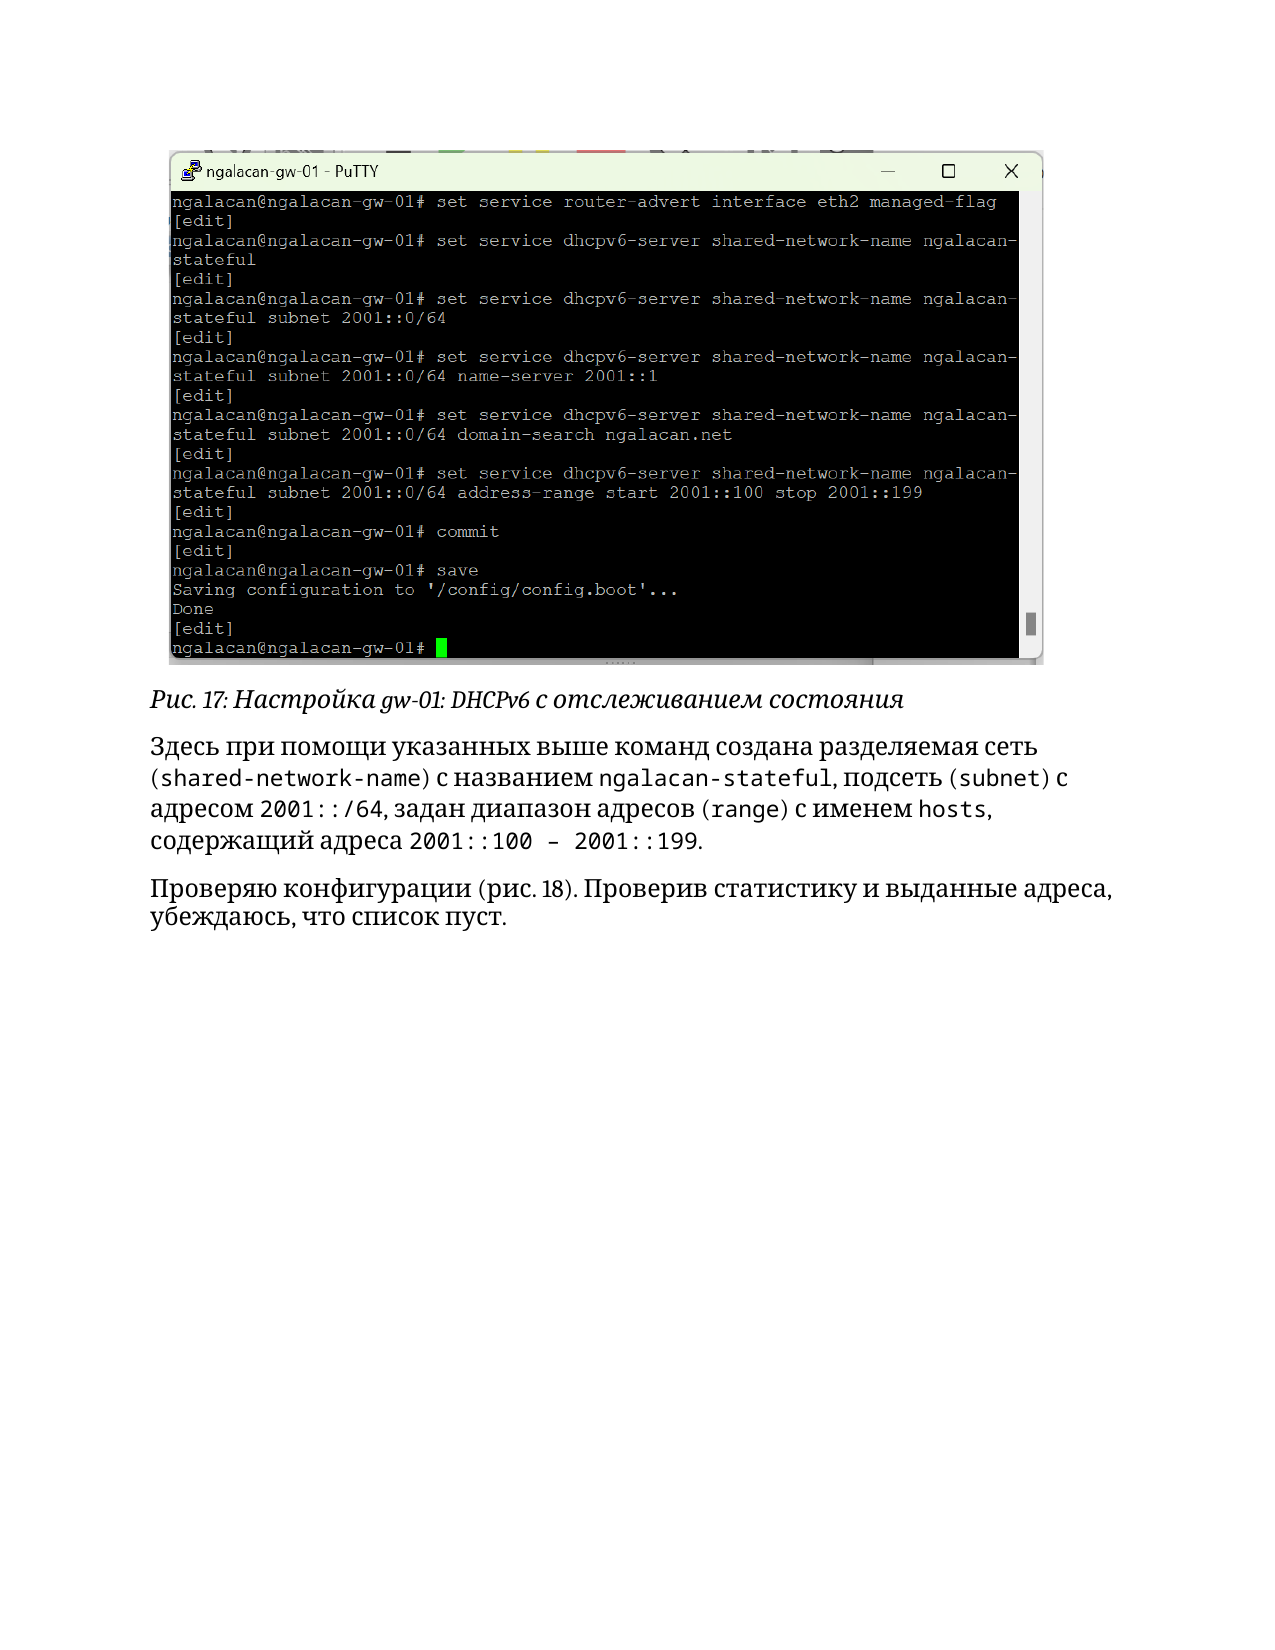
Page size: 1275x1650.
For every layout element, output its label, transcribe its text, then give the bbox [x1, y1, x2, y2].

text Рис. 17: Настройка gw-01: DHCPv6 с отслеживанием состояния [150, 686, 1125, 714]
picture [168, 150, 1044, 665]
text Здесь при помощи указанных выше команд создана разделяемая сеть (shared-network-name) с названием ngalacan-stateful, подсеть (subnet) с адресом 2001::/64, задан диапазон адресов (range) с именем hosts, содержащий адреса 2001::100 – 2001::199. [150, 733, 1125, 856]
text Проверяю конфигурации (рис. 18). Проверив статистику и выданные адреса, убеждаюсь, что список пуст. [150, 874, 1125, 932]
